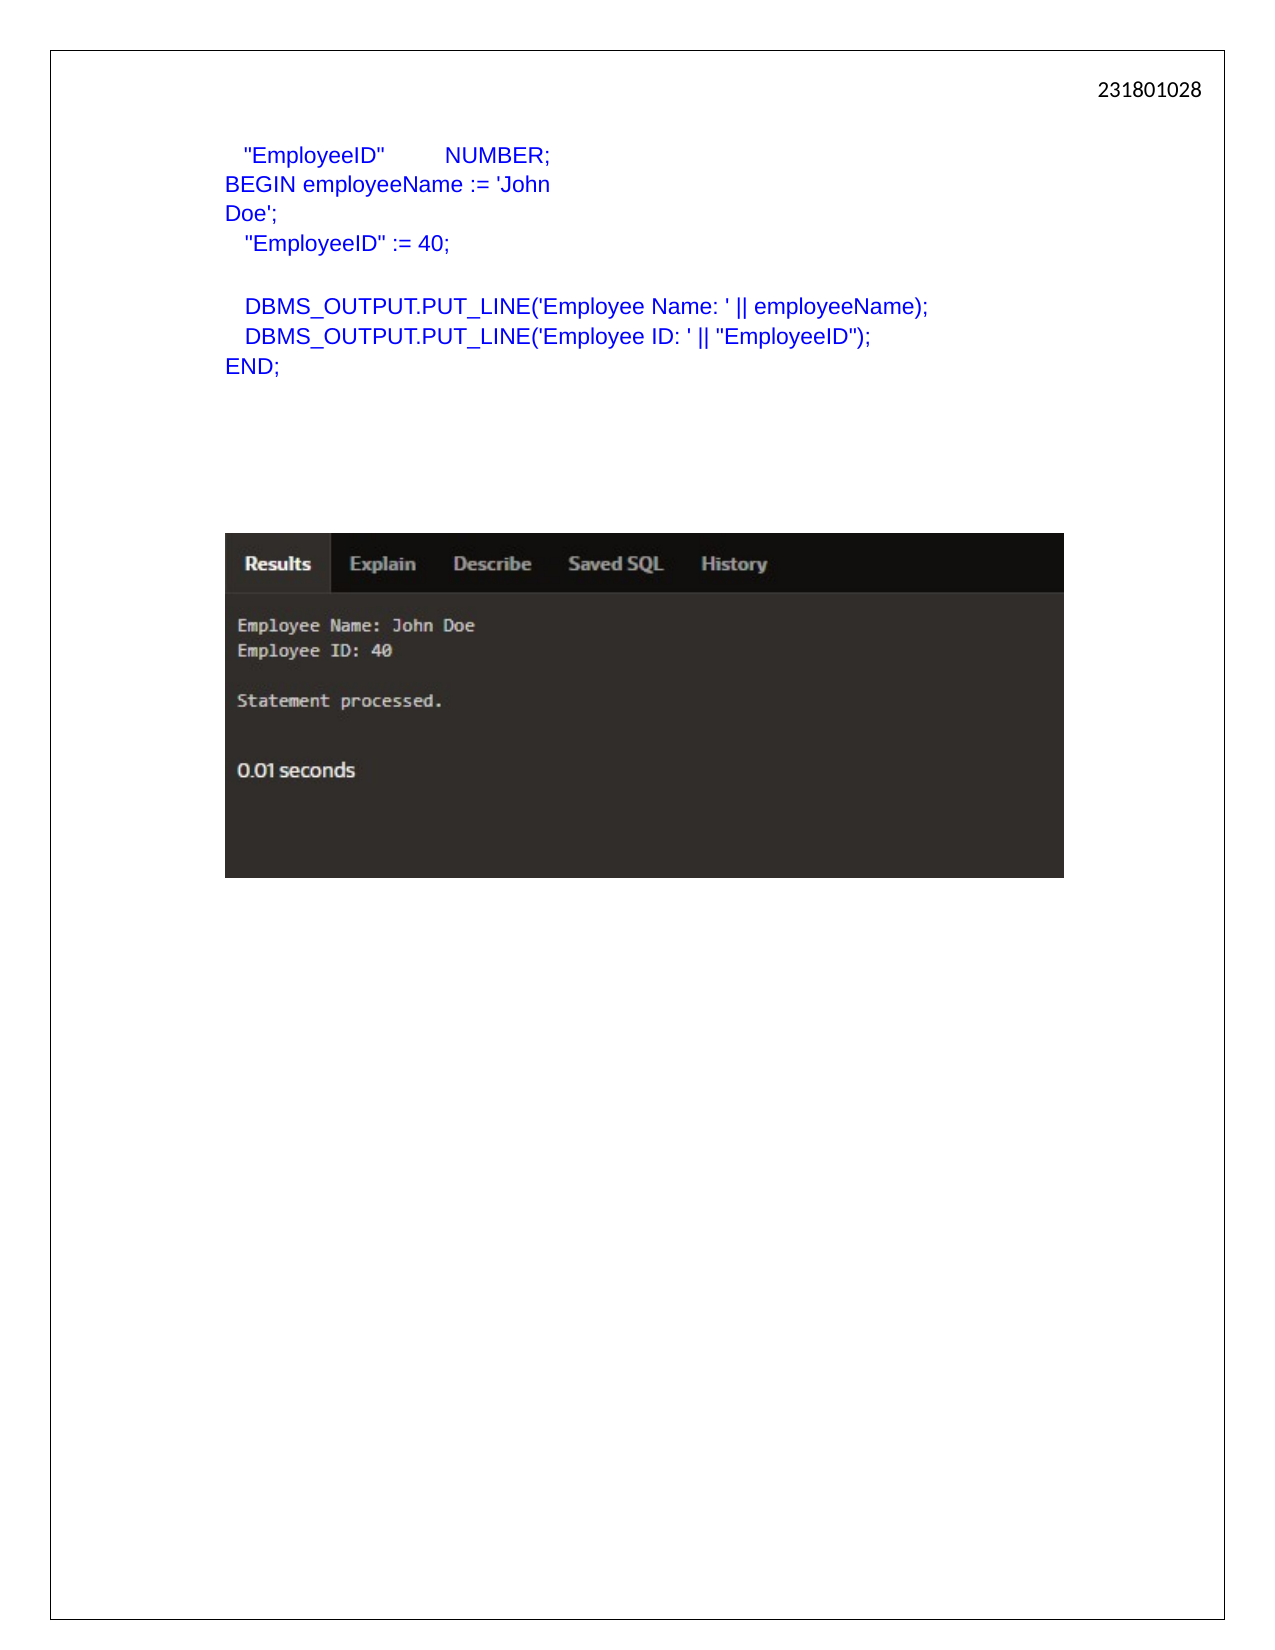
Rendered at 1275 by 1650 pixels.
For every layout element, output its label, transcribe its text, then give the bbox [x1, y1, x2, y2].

text DBMS_OUTPUT.PUT_LINE('Employee Name: ' || employeeName); [244, 293, 1139, 319]
text DBMS_OUTPUT.PUT_LINE('Employee ID: ' || "EmployeeID"); [244, 323, 1139, 349]
text "EmployeeID" := 40; [244, 230, 1139, 256]
text "EmployeeID" NUMBER; BEGIN employeeName := 'John Doe'; [224, 142, 550, 226]
picture [225, 533, 1064, 878]
text END; [224, 353, 1139, 379]
